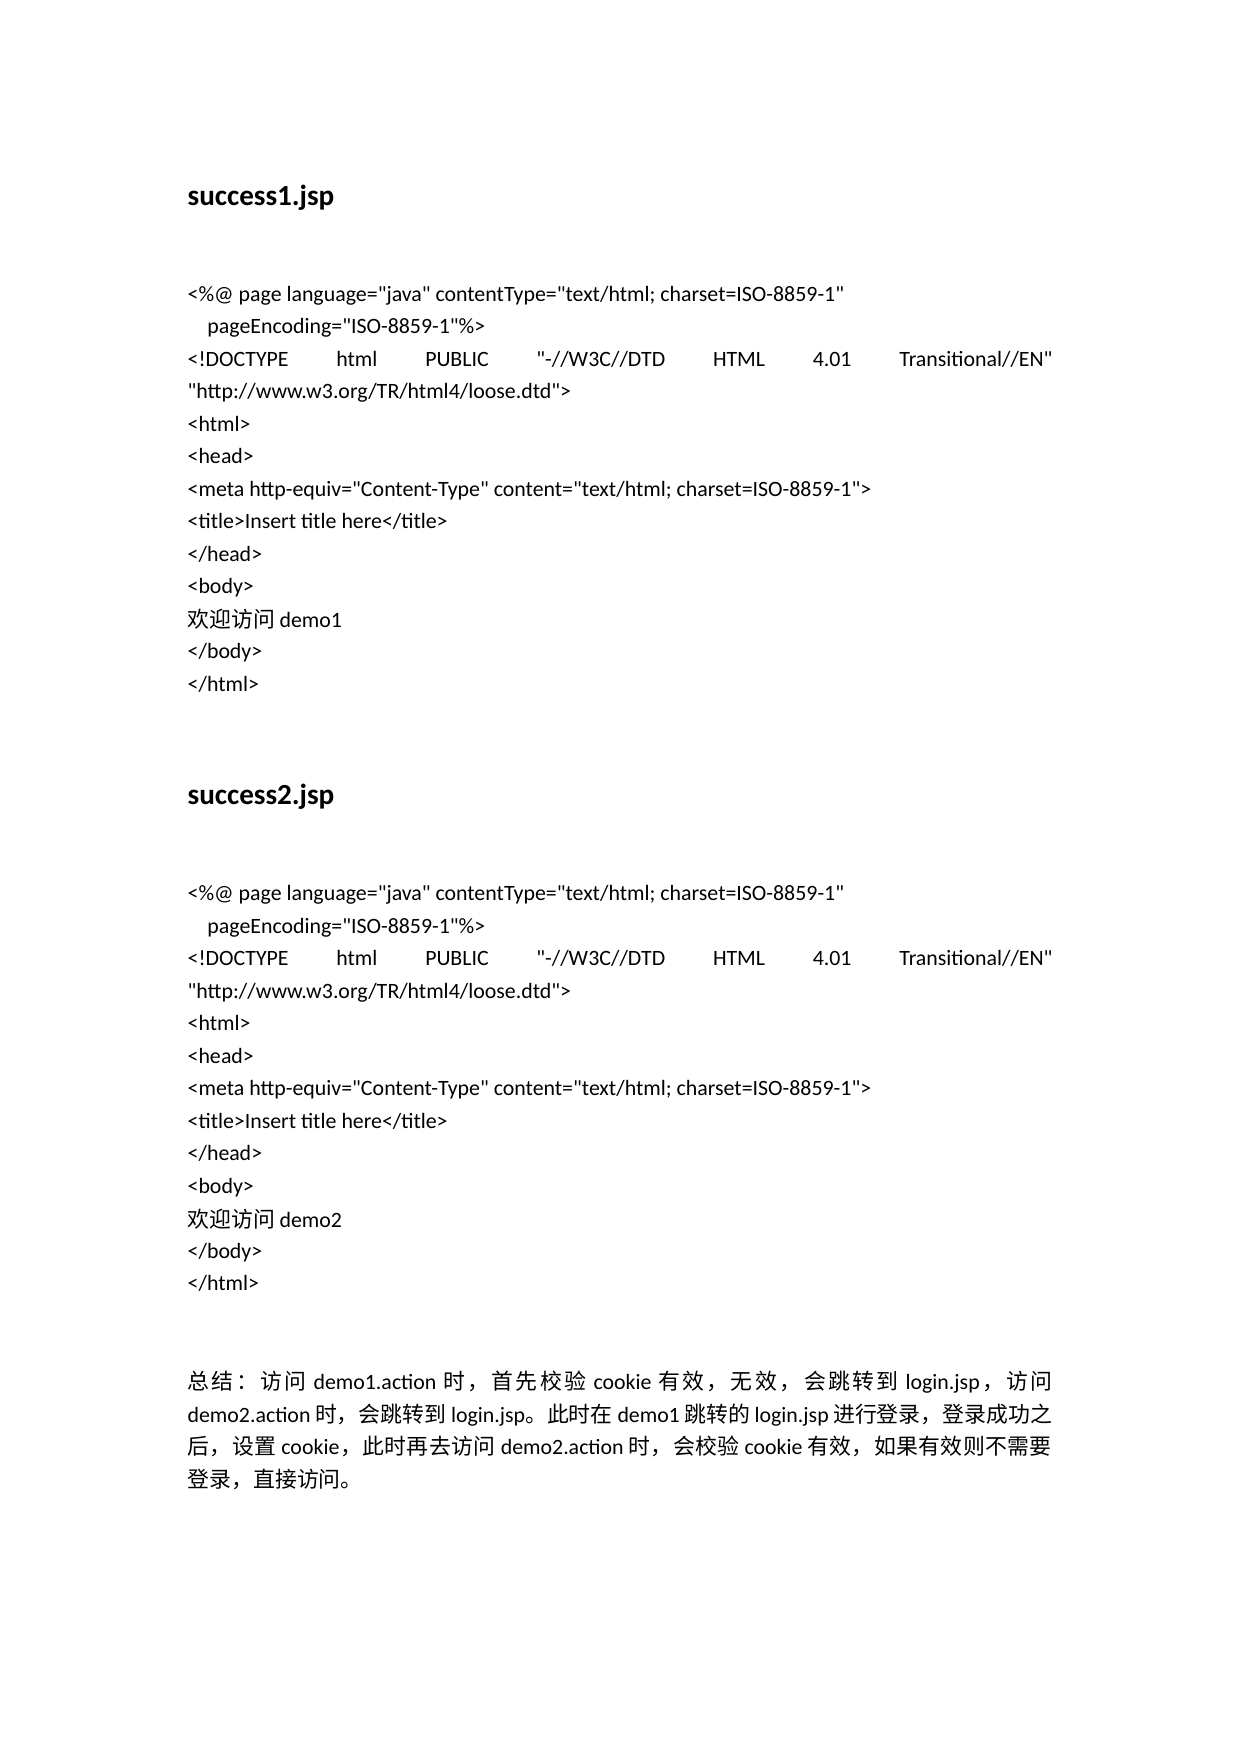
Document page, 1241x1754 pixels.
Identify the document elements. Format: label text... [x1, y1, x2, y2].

text <html> [187, 1006, 1053, 1039]
text </html> [187, 1266, 1053, 1299]
text 欢迎访问demo1 [187, 602, 1053, 634]
text <head> [187, 439, 1053, 472]
text <%@ page language="java" contentType="text/html; charset=ISO-8859-1" [187, 876, 1053, 909]
text <meta http-equiv="Content-Type" content="text/html; charset=ISO-8859-1"> [187, 472, 1053, 504]
text <title>Insert title here</title> [187, 504, 1053, 537]
subtitle success1.jsp [187, 162, 1053, 227]
text </body> [187, 634, 1053, 667]
text <body> [187, 569, 1053, 602]
text <!DOCTYPE html PUBLIC "-//W3C//DTD HTML 4.01 Transitional//EN" "http://www.w3.org/TR/html4/loose.dtd"> [187, 342, 1053, 407]
text 欢迎访问demo2 [187, 1201, 1053, 1234]
text <!DOCTYPE html PUBLIC "-//W3C//DTD HTML 4.01 Transitional//EN" "http://www.w3.org/TR/html4/loose.dtd"> [187, 941, 1053, 1006]
subtitle success2.jsp [187, 761, 1053, 826]
text <meta http-equiv="Content-Type" content="text/html; charset=ISO-8859-1"> [187, 1071, 1053, 1104]
text pageEncoding="ISO-8859-1"%> [187, 909, 1053, 941]
text </html> [187, 667, 1053, 699]
text 总结：访问demo1.action时，首先校验cookie有效，无效，会跳转到login.jsp，访问demo2.action时，会跳转到login.jsp。此时在demo1跳转的login.jsp进行登录，登录成功之后，设置cookie，此时再去访问demo2.action时，会校验cookie有效，如果有效则不需要登录，直接访问。 [187, 1364, 1053, 1494]
text </head> [187, 1136, 1053, 1169]
text <head> [187, 1039, 1053, 1071]
text </body> [187, 1234, 1053, 1266]
text <html> [187, 407, 1053, 439]
text <%@ page language="java" contentType="text/html; charset=ISO-8859-1" [187, 277, 1053, 309]
text <body> [187, 1169, 1053, 1201]
text pageEncoding="ISO-8859-1"%> [187, 309, 1053, 342]
text <title>Insert title here</title> [187, 1104, 1053, 1136]
text </head> [187, 537, 1053, 569]
